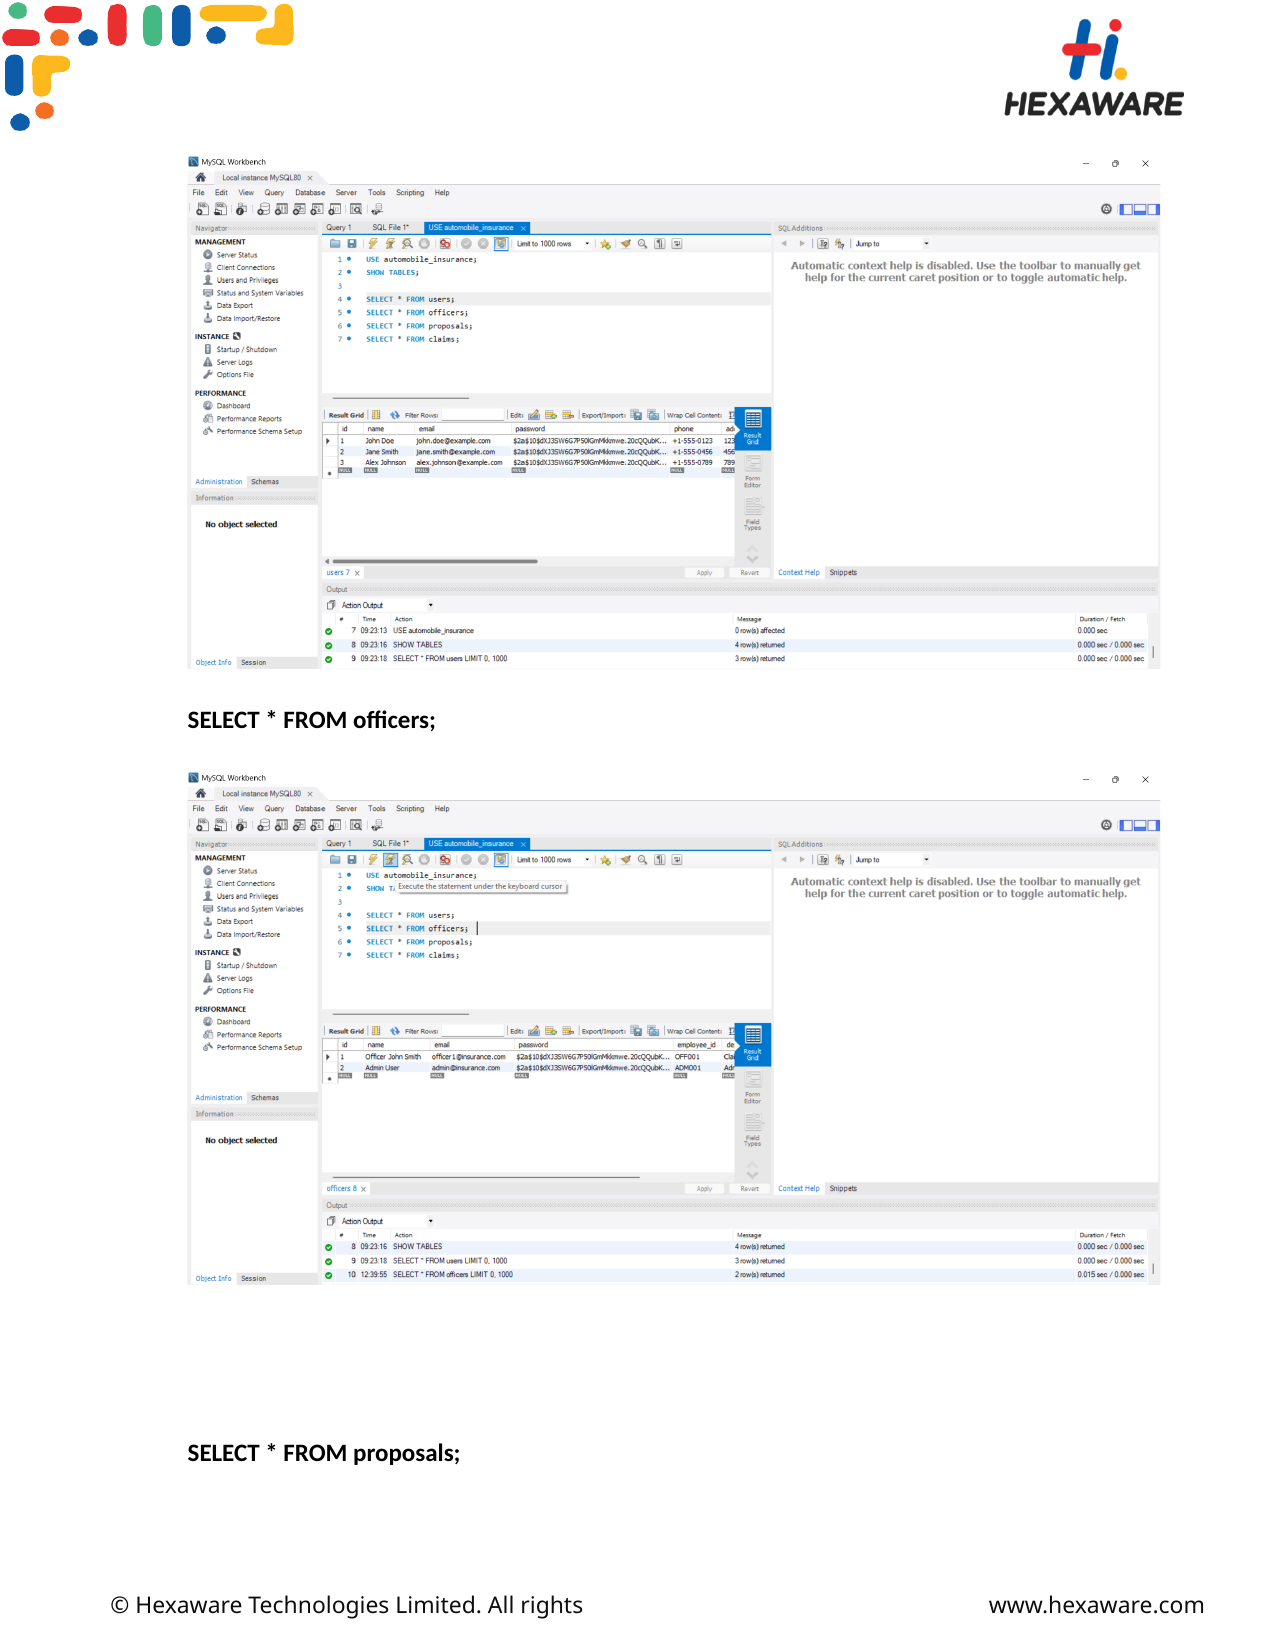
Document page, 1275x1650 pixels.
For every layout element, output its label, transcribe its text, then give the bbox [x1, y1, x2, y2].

picture [10, 113, 30, 131]
picture [206, 26, 226, 44]
picture [187, 154, 1161, 669]
picture [187, 770, 1161, 1285]
picture [78, 29, 98, 46]
text SELECT * FROM proposals; [187, 1437, 1123, 1468]
text SELECT * FROM officers; [187, 704, 1123, 735]
picture [2, 29, 40, 46]
picture [44, 6, 82, 23]
picture [1004, 18, 1184, 116]
picture [35, 102, 54, 119]
picture [50, 29, 69, 46]
picture [8, 2, 27, 19]
